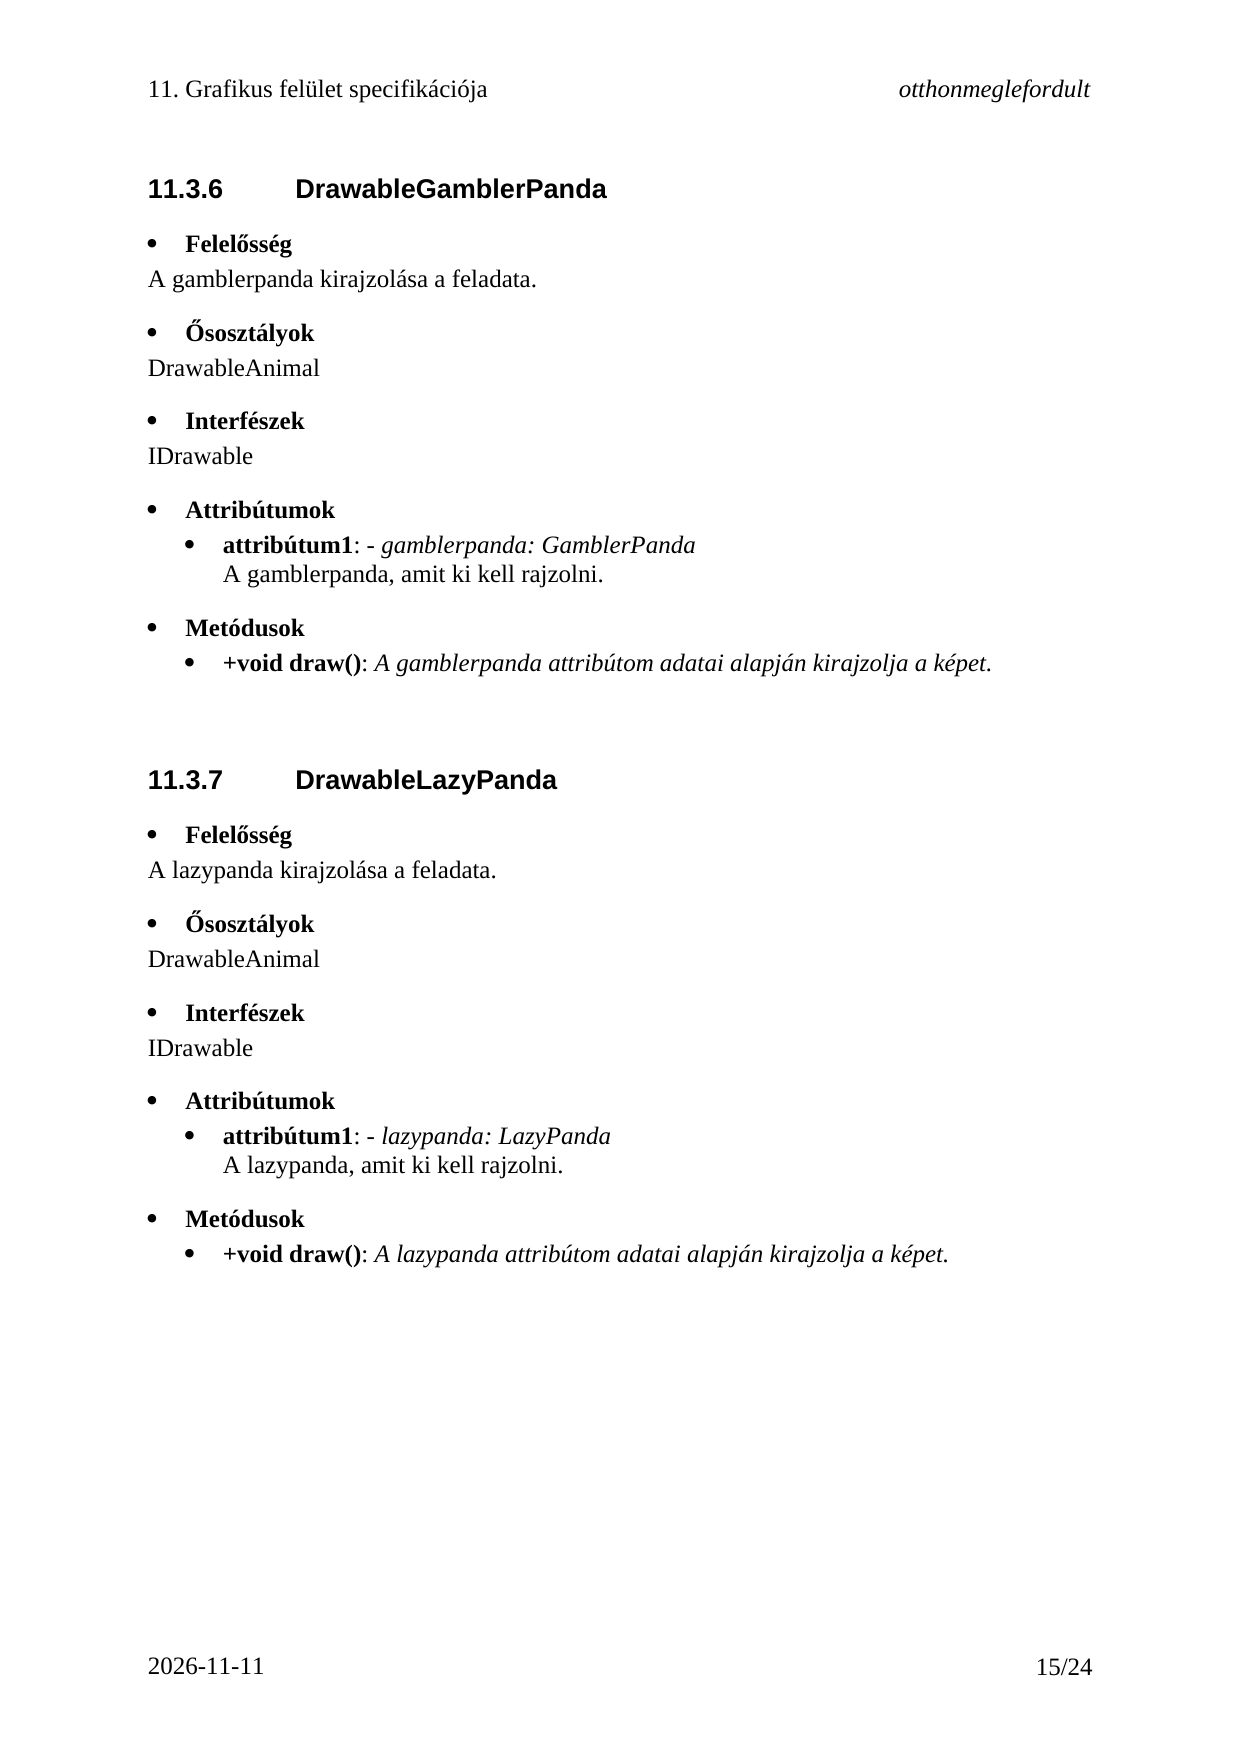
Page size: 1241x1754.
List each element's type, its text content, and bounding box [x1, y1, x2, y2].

text A gamblerpanda, amit ki kell rajzolni. [223, 559, 1093, 588]
text DrawableAnimal [148, 353, 1093, 381]
subtitle Attribútumok [148, 495, 1093, 524]
text DrawableAnimal [148, 944, 1093, 973]
subtitle Ősosztályok [148, 909, 1093, 938]
subtitle Ősosztályok [148, 318, 1093, 346]
list +void draw(): A lazypanda attribútom adatai alapján kirajzolja a képet. [185, 1239, 1093, 1268]
list attribútum1: - gamblerpanda: GamblerPanda [185, 530, 1093, 559]
subtitle Felelősség [148, 820, 1093, 849]
subtitle Attribútumok [148, 1086, 1093, 1115]
subtitle Interfészek [148, 998, 1093, 1026]
subtitle Metódusok [148, 613, 1093, 641]
list attribútum1: - lazypanda: LazyPanda [185, 1121, 1093, 1150]
subtitle Felelősség [148, 229, 1093, 258]
subtitle Metódusok [148, 1204, 1093, 1233]
subtitle DrawableGamblerPanda [148, 173, 1093, 204]
text A lazypanda kirajzolása a feladata. [148, 855, 1093, 884]
subtitle DrawableLazyPanda [148, 764, 1093, 795]
text A gamblerpanda kirajzolása a feladata. [148, 264, 1093, 293]
text A lazypanda, amit ki kell rajzolni. [223, 1150, 1093, 1179]
list +void draw(): A gamblerpanda attribútom adatai alapján kirajzolja a képet. [185, 648, 1093, 676]
subtitle Interfészek [148, 406, 1093, 435]
text IDrawable [148, 441, 1093, 470]
text IDrawable [148, 1033, 1093, 1061]
